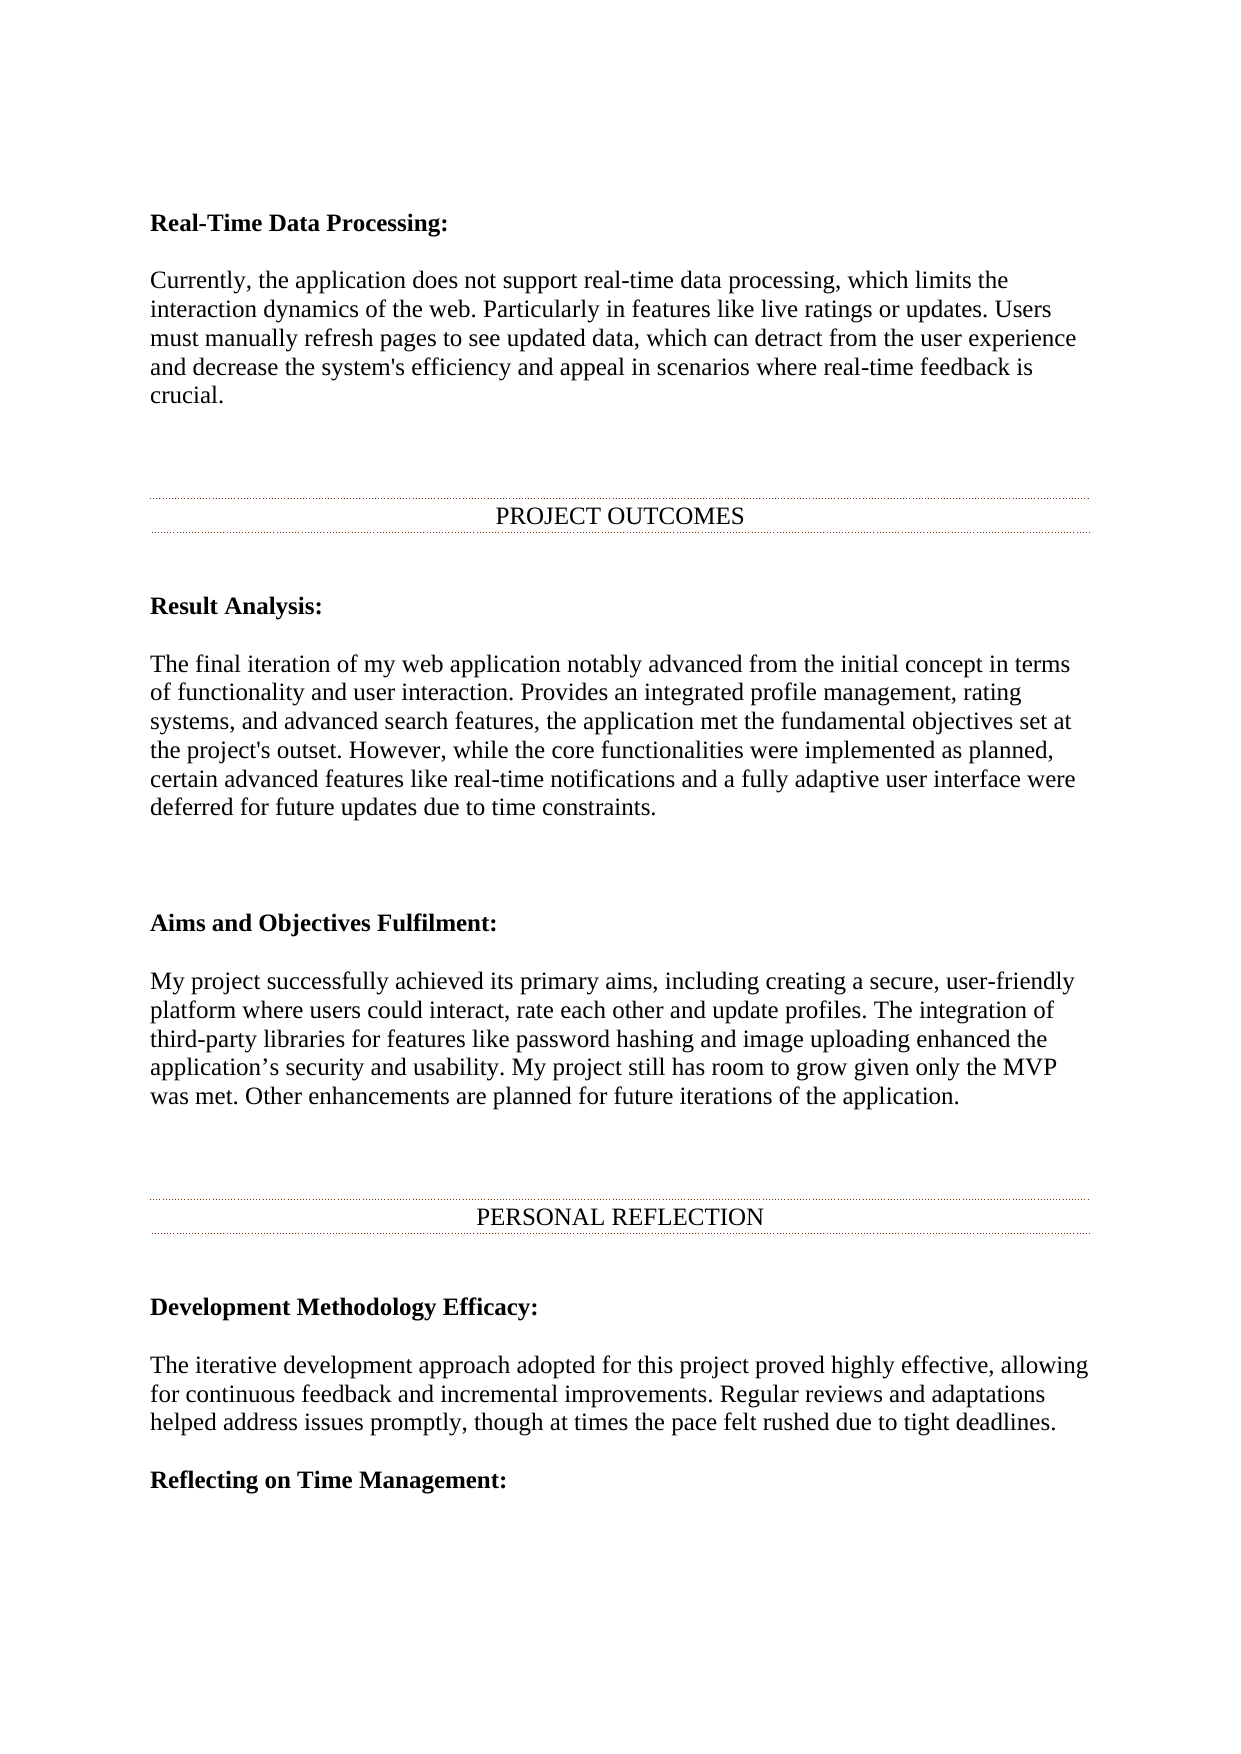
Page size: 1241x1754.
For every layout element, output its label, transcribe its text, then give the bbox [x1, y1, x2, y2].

text The iterative development approach adopted for this project proved highly effective, allowing for continuous feedback and incremental improvements. Regular reviews and adaptations helped address issues promptly, though at times the pace felt rushed due to tight deadlines. [150, 1350, 1090, 1436]
text The final iteration of my web application notably advanced from the initial concept in terms of functionality and user interaction. Provides an integrated profile management, rating systems, and advanced search features, the application met the fundamental objectives set at the project's outset. However, while the core functionalities were implemented as planned, certain advanced features like real-time notifications and a fully adaptive user interface were deferred for future updates due to time constraints. [150, 649, 1090, 821]
text Result Analysis: [150, 591, 1090, 619]
subtitle Project outcomes [150, 498, 1090, 533]
text Real-Time Data Processing: [150, 208, 1090, 237]
subtitle Personal reflection [150, 1199, 1090, 1234]
text My project successfully achieved its primary aims, including creating a secure, user-friendly platform where users could interact, rate each other and update profiles. The integration of third-party libraries for features like password hashing and image uploading enhanced the application’s security and usability. My project still has room to grow given only the MVP was met. Other enhancements are planned for future iterations of the application. [150, 966, 1090, 1110]
text Aims and Objectives Fulfilment: [150, 908, 1090, 937]
text Currently, the application does not support real-time data processing, which limits the interaction dynamics of the web. Particularly in features like live ratings or updates. Users must manually refresh pages to see updated data, which can detract from the user experience and decrease the system's efficiency and appeal in scenarios where real-time feedback is crucial. [150, 265, 1090, 409]
text Development Methodology Efficacy: [150, 1292, 1090, 1321]
text Reflecting on Time Management: [150, 1465, 1090, 1494]
